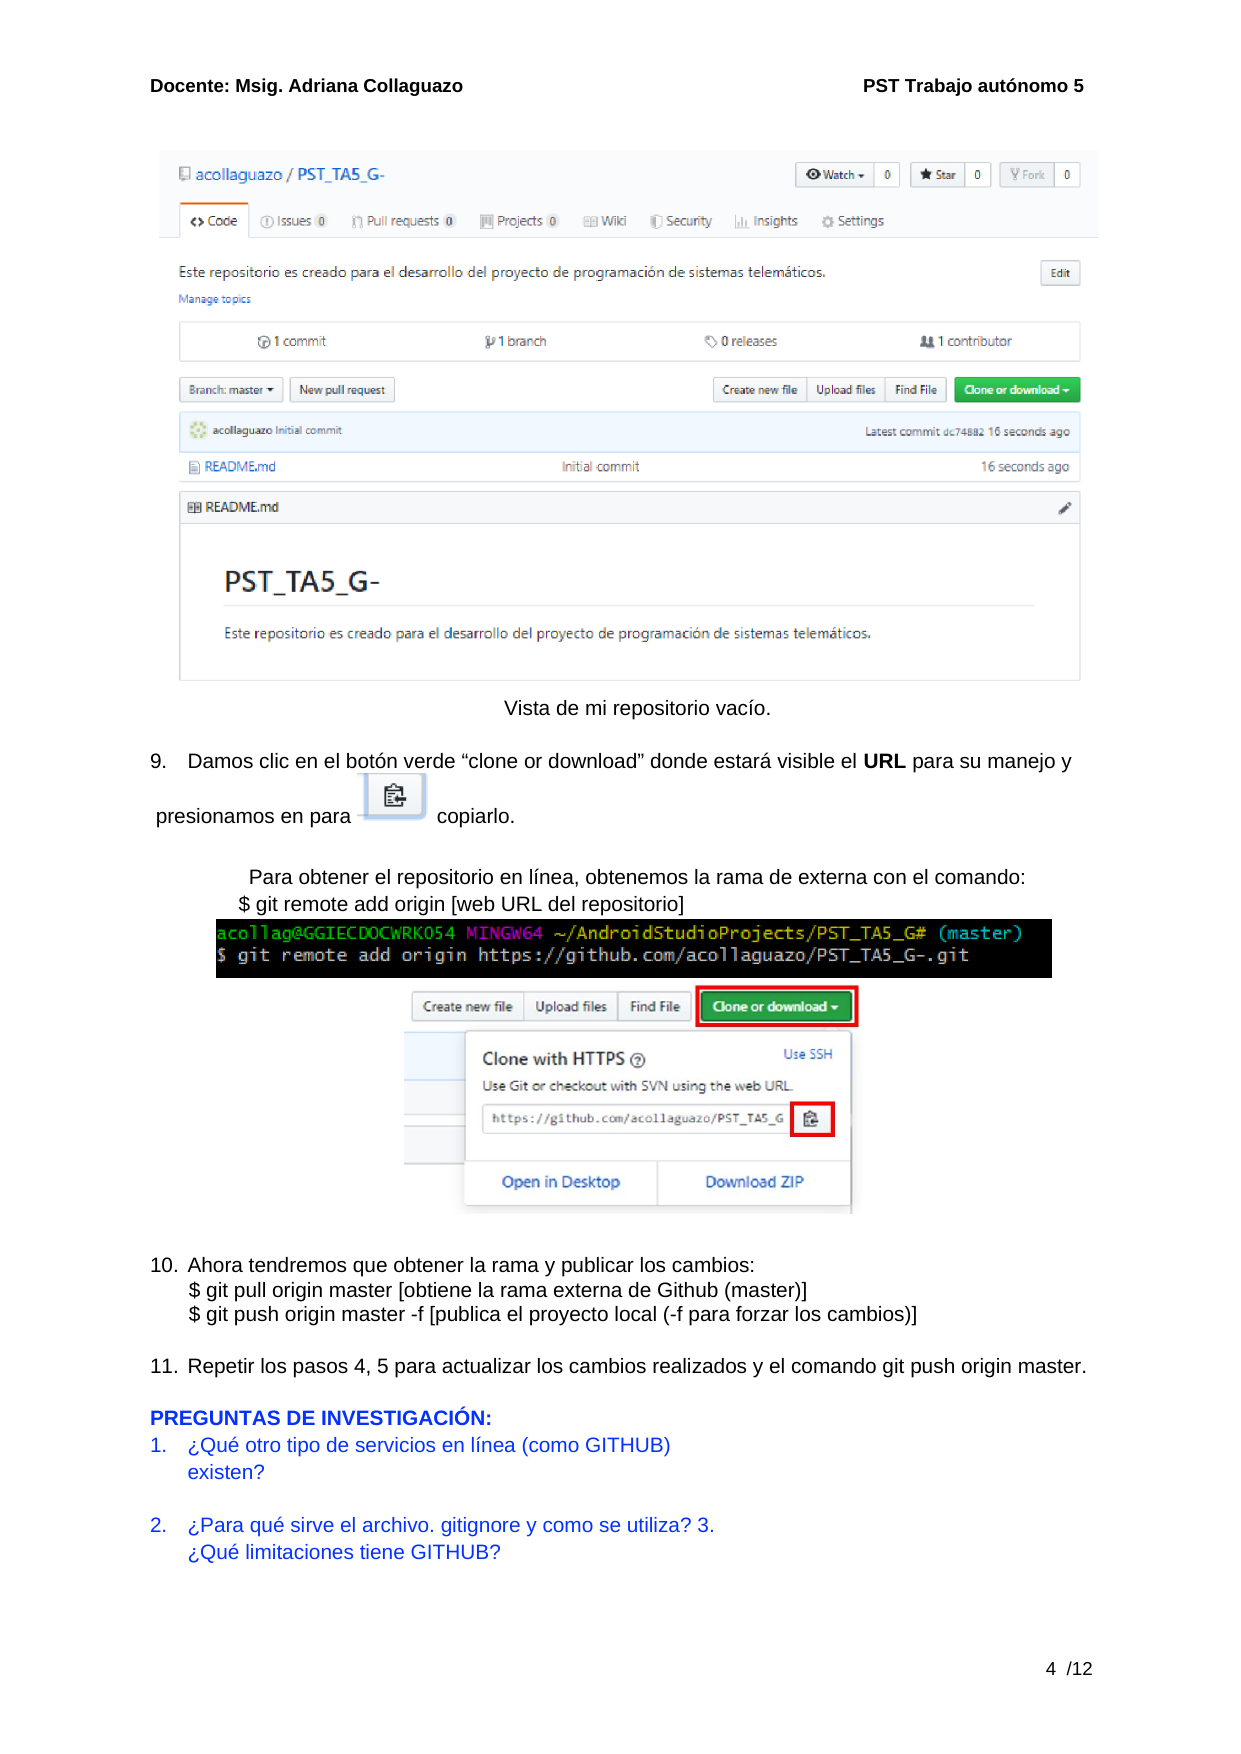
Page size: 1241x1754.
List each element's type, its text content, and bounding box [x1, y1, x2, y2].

text $ git push origin master -f [publica el proyecto local (-f para forzar los cambios)] [189, 1303, 1126, 1326]
picture [356, 773, 431, 824]
list Damos clic en el botón verde “clone or download” donde estará visible el URL para su manejo y [150, 750, 1126, 773]
list ¿Qué otro tipo de servicios en línea (como GITHUB) existen? [150, 1433, 717, 1484]
list ¿Para qué sirve el archivo. gitignore y como se utiliza? 3. ¿Qué limitaciones tiene GITHUB? [150, 1513, 717, 1564]
text presionamos en para copiarlo. [150, 774, 1126, 836]
list Repetir los pasos 4, 5 para actualizar los cambios realizados y el comando git push origin master. [150, 1354, 1126, 1378]
list Ahora tendremos que obtener la rama y publicar los cambios: [150, 1254, 1126, 1277]
text $ git pull origin master [obtiene la rama externa de Github (master)] [189, 1278, 1126, 1302]
text Para obtener el repositorio en línea, obtenemos la rama de externa con el comando: [150, 864, 1126, 888]
subtitle PREGUNTAS DE INVESTIGACIÓN: [150, 1406, 1126, 1430]
picture [215, 918, 1052, 978]
text Vista de mi repositorio vacío. [150, 696, 1126, 720]
picture [158, 150, 1099, 696]
picture [404, 981, 863, 1214]
